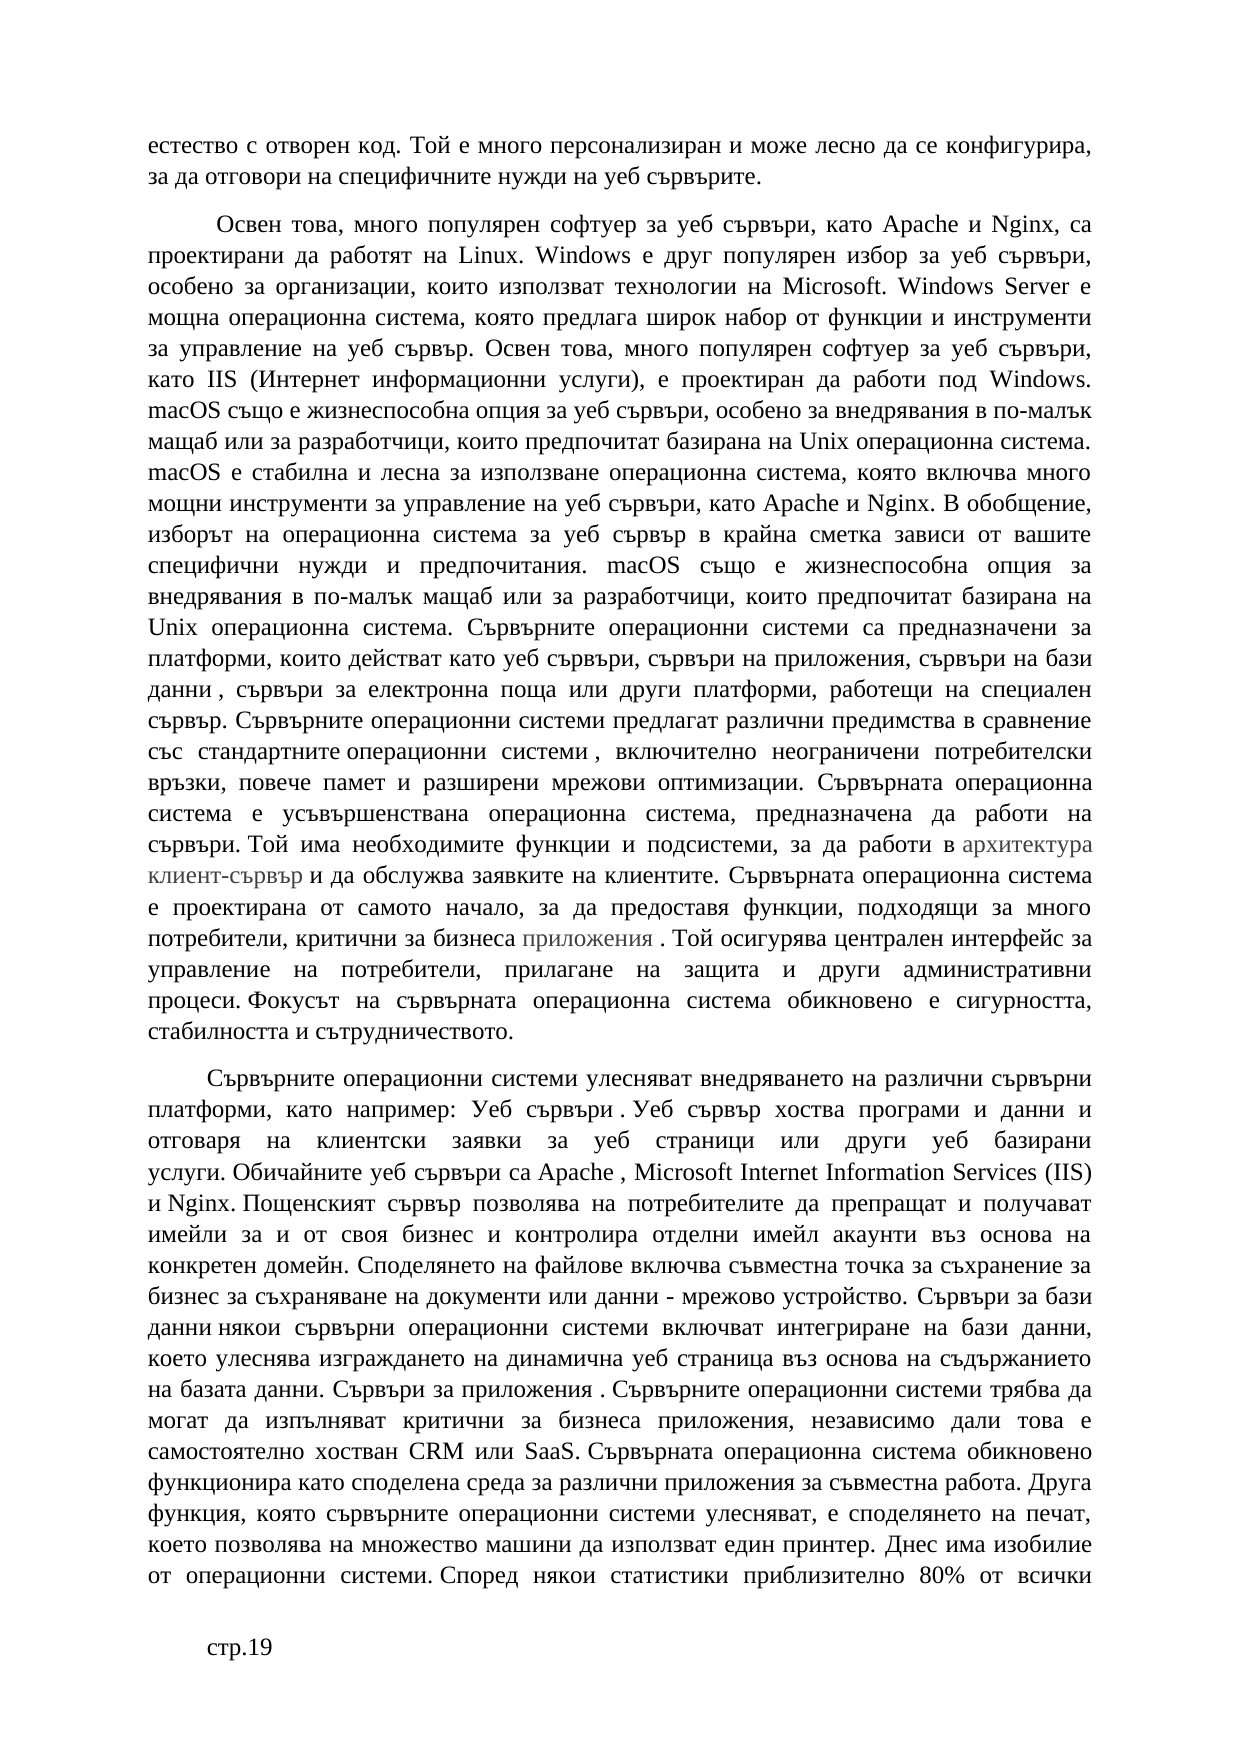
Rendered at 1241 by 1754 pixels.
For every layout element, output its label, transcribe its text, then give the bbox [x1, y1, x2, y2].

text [148, 130, 1093, 190]
text Освен това, много популярен софтуер за уеб сървъри, като Apache и Nginx, са проектирани да работят на Linux. Windows е друг популярен избор за уеб сървъри, особено за организации, които използват технологии на Microsoft. Windows Server е мощна операционна система, която предлага широк набор от функции и инструменти за управление на уеб сървър. Освен това, много популярен софтуер за уеб сървъри, като IIS (Интернет информационни услуги), е проектиран да работи под Windows. macOS също е жизнеспособна опция за уеб сървъри, особено за внедрявания в по-малък мащаб или за разработчици, които предпочитат базирана на Unix операционна система. macOS е стабилна и лесна за използване операционна система, която включва много мощни инструменти за управление на уеб сървъри, като Apache и Nginx. В обобщение, изборът на операционна система за уеб сървър в крайна сметка зависи от вашите специфични нужди и предпочитания. macOS също е жизнеспособна опция за внедрявания в по-малък мащаб или за разработчици, които предпочитат базирана на Unix операционна система. Сървърните операционни системи са предназначени за платформи, които действат като уеб сървъри, сървъри на приложения, сървъри на бази данни , сървъри за електронна поща или други платформи, работещи на специален сървър. Сървърните операционни системи предлагат различни предимства в сравнение със стандартните операционни системи , включително неограничени потребителски връзки, повече памет и разширени мрежови оптимизации. Сървърната операционна система е усъвършенствана операционна система, предназначена да работи на сървъри. Той има необходимите функции и подсистеми, за да работи в архитектура клиент-сървър и да обслужва заявките на клиентите. Сървърната операционна система е проектирана от самото начало, за да предоставя функции, подходящи за много потребители, критични за бизнеса приложения . Той осигурява централен интерфейс за управление на потребители, прилагане на защита и други административни процеси. Фокусът на сървърната операционна система обикновено е сигурността, стабилността и сътрудничеството. [148, 209, 1093, 1044]
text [148, 1063, 1093, 1589]
